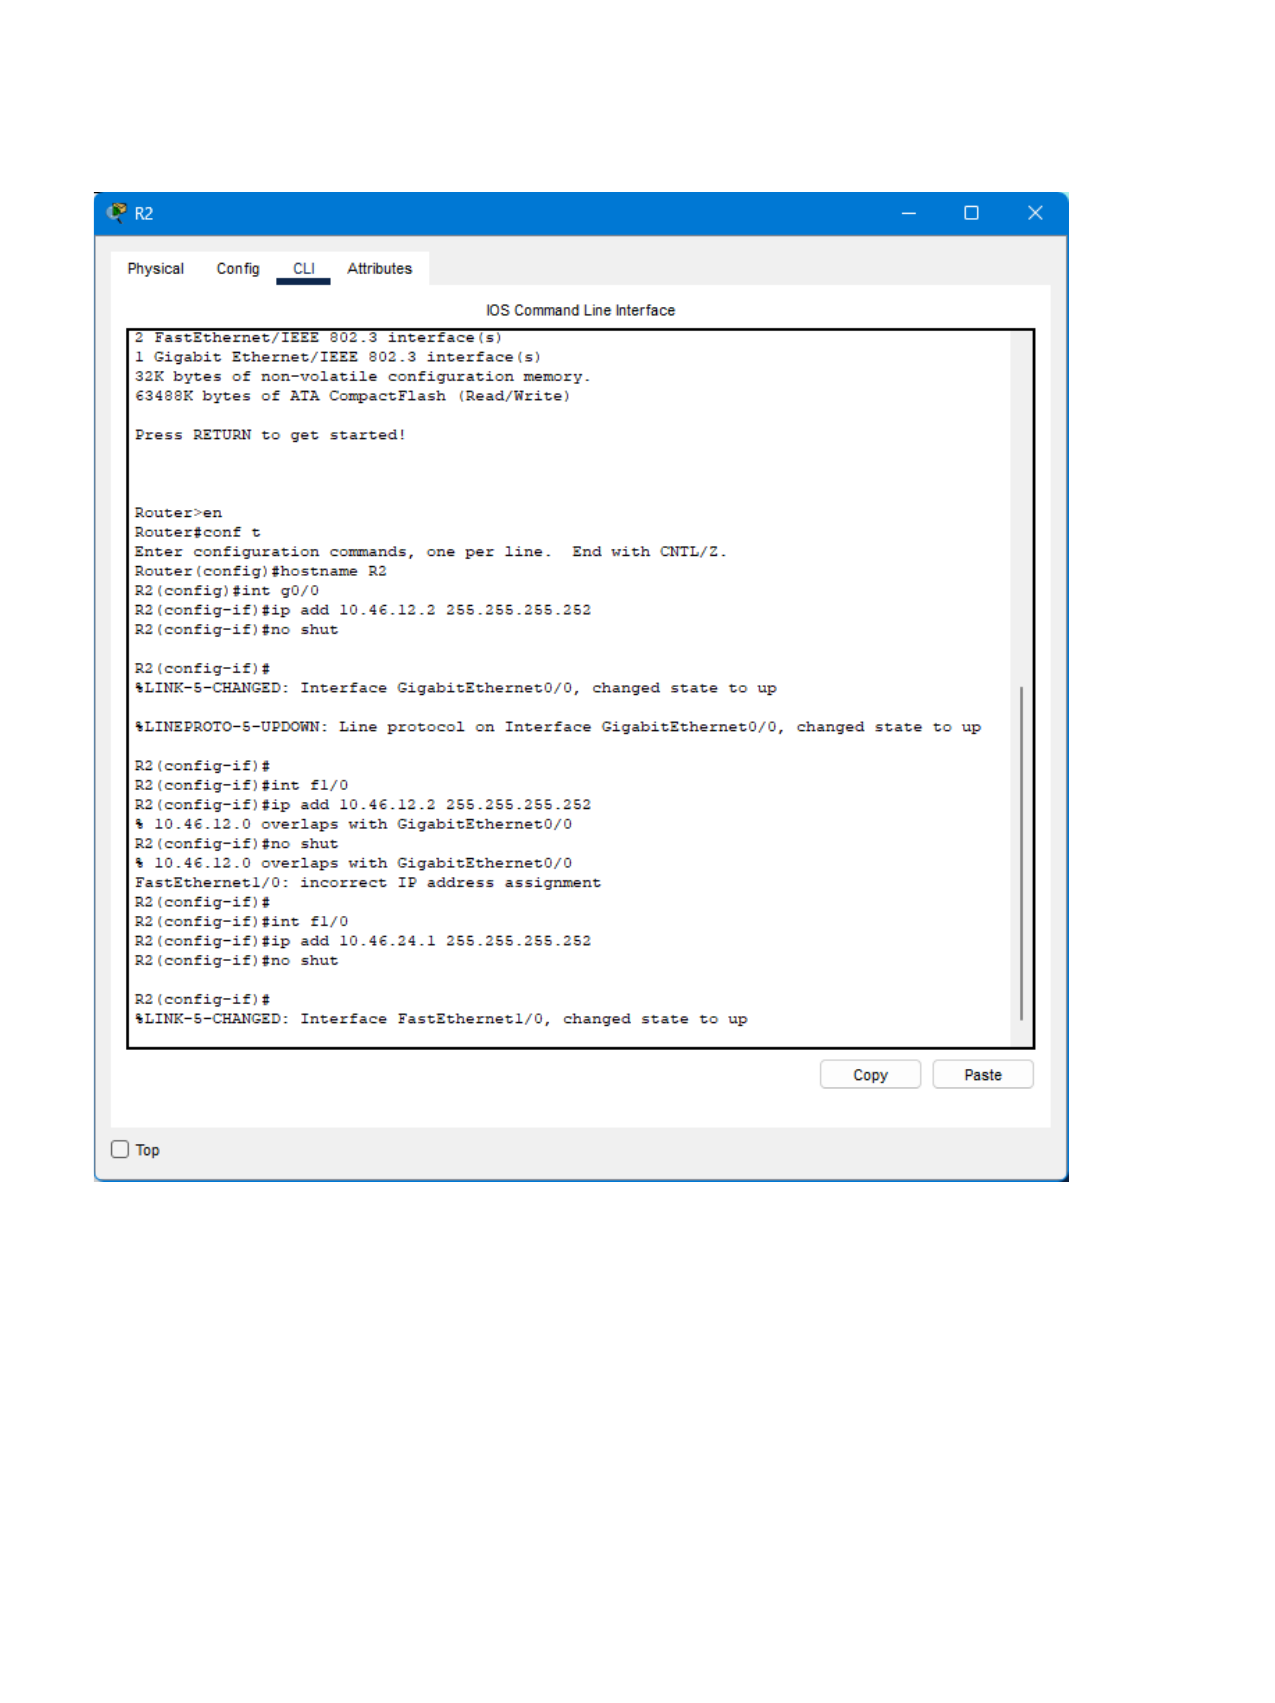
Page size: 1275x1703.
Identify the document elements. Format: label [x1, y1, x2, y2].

picture [93, 192, 1069, 1182]
